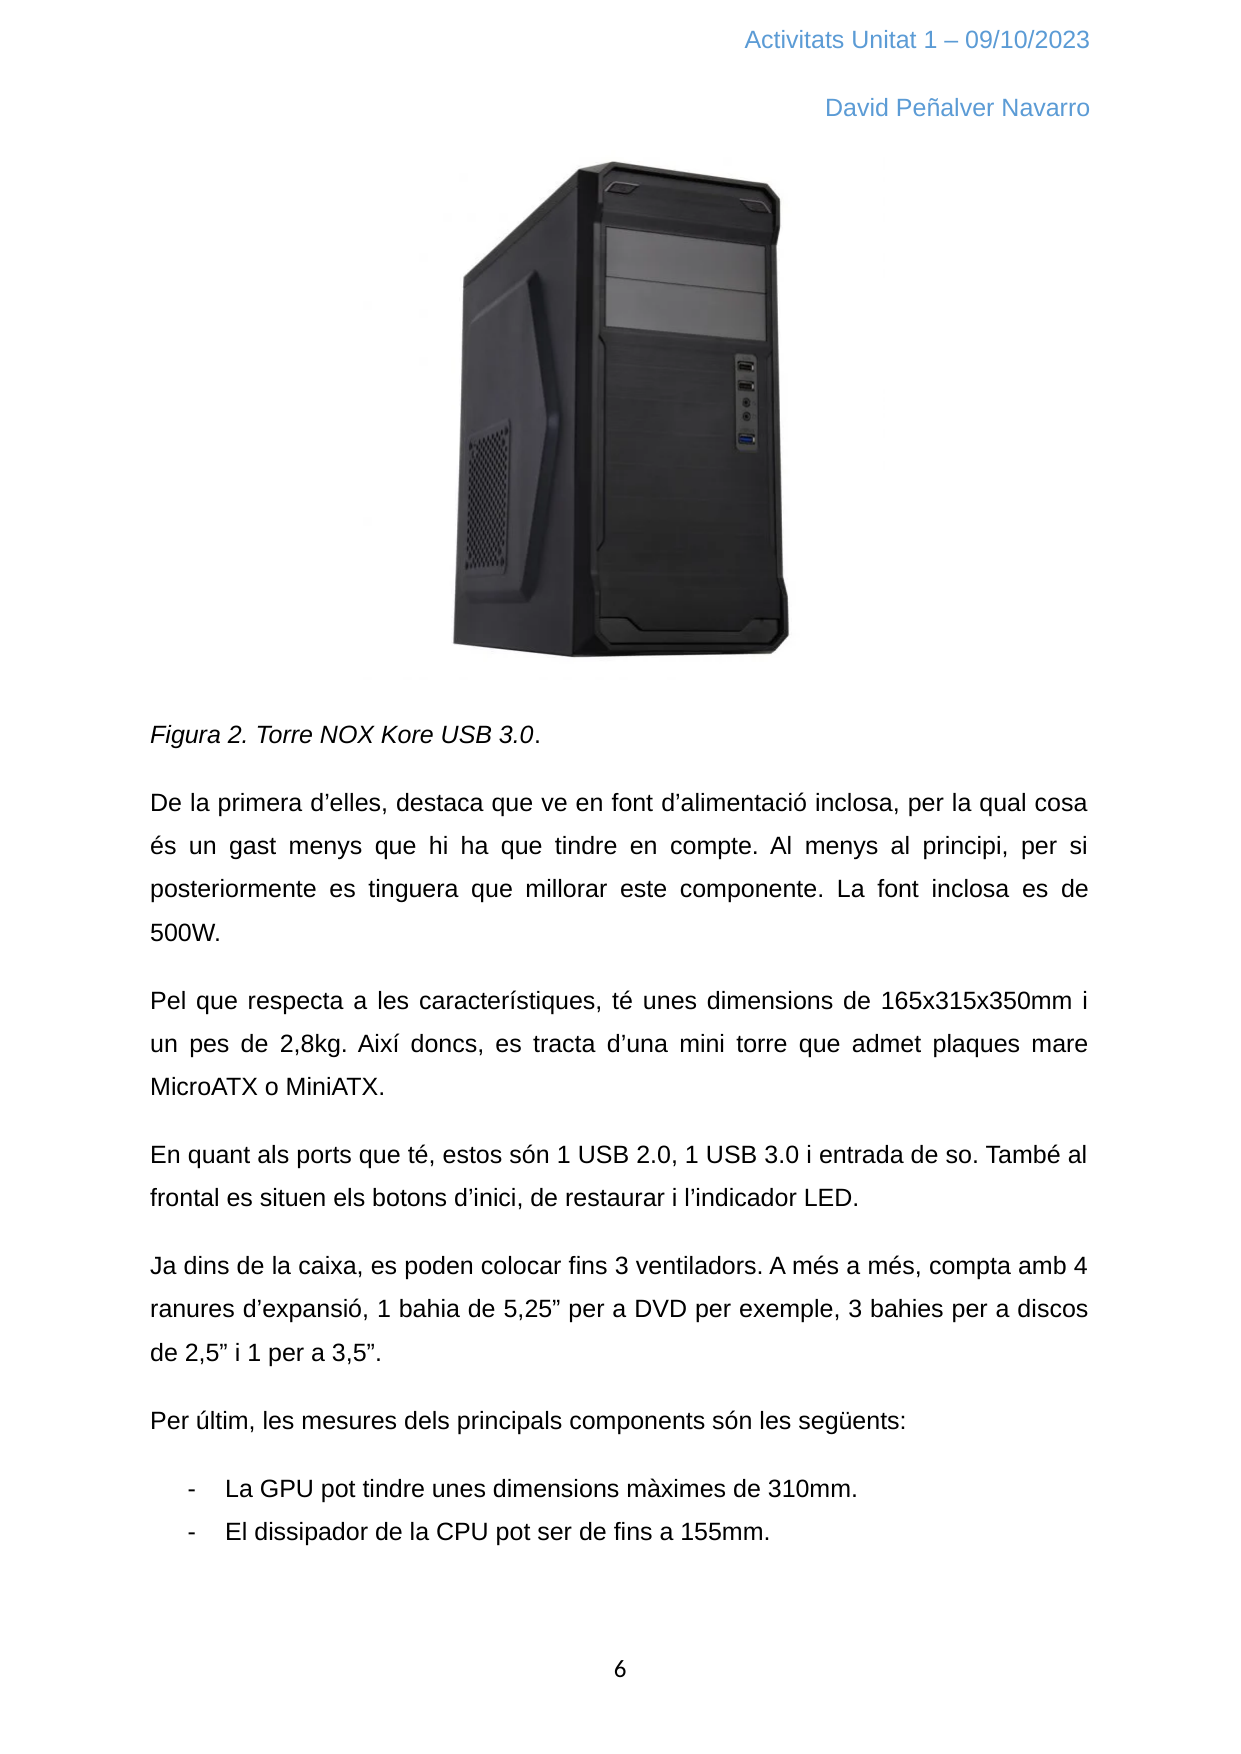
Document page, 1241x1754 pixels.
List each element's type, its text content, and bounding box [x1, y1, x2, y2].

text De la primera d’elles, destaca que ve en font d’alimentació inclosa, per la qual cosa és un gast menys que hi ha que tindre en compte. Al menys al principi, per si posteriormente es tinguera que millorar este componente. La font inclosa es de 500W. [150, 788, 1090, 946]
text Figura 2. Torre NOX Kore USB 3.0. [150, 720, 1090, 749]
picture [355, 150, 886, 680]
list La GPU pot tindre unes dimensions màximes de 310mm. [187, 1474, 1090, 1502]
text Per últim, les mesures dels principals components són les següents: [150, 1406, 1090, 1434]
list El dissipador de la CPU pot ser de fins a 155mm. [187, 1517, 1090, 1546]
text En quant als ports que té, estos són 1 USB 2.0, 1 USB 3.0 i entrada de so. També al frontal es situen els botons d’inici, de restaurar i l’indicador LED. [150, 1140, 1090, 1212]
text Ja dins de la caixa, es poden colocar fins 3 ventiladors. A més a més, compta amb 4 ranures d’expansió, 1 bahia de 5,25” per a DVD per exemple, 3 bahies per a discos de 2,5” i 1 per a 3,5”. [150, 1251, 1090, 1366]
text Pel que respecta a les característiques, té unes dimensions de 165x315x350mm i un pes de 2,8kg. Així doncs, es tracta d’una mini torre que admet plaques mare MicroATX o MiniATX. [150, 986, 1090, 1101]
